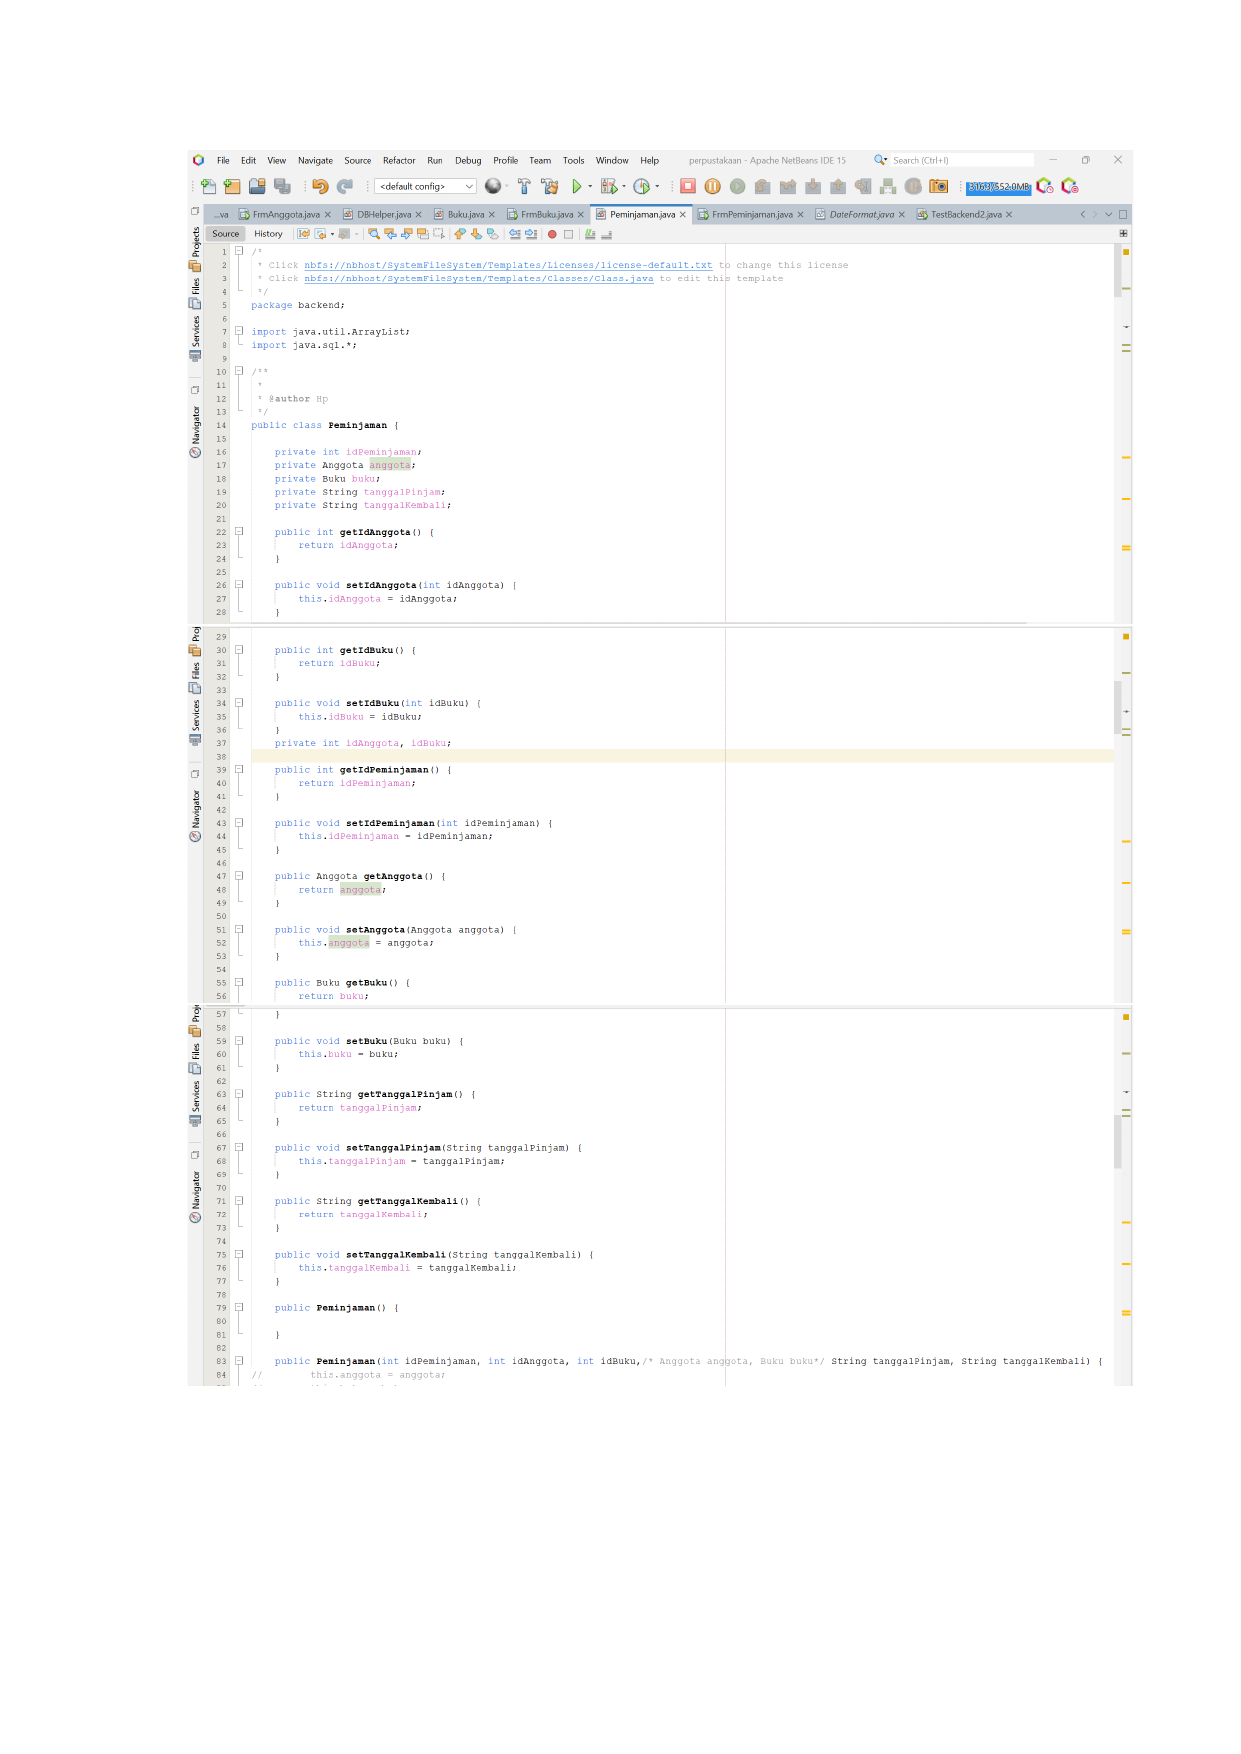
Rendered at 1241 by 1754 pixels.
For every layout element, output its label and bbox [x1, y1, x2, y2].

picture [187, 626, 1134, 1003]
picture [187, 150, 1134, 624]
picture [187, 1005, 1134, 1386]
